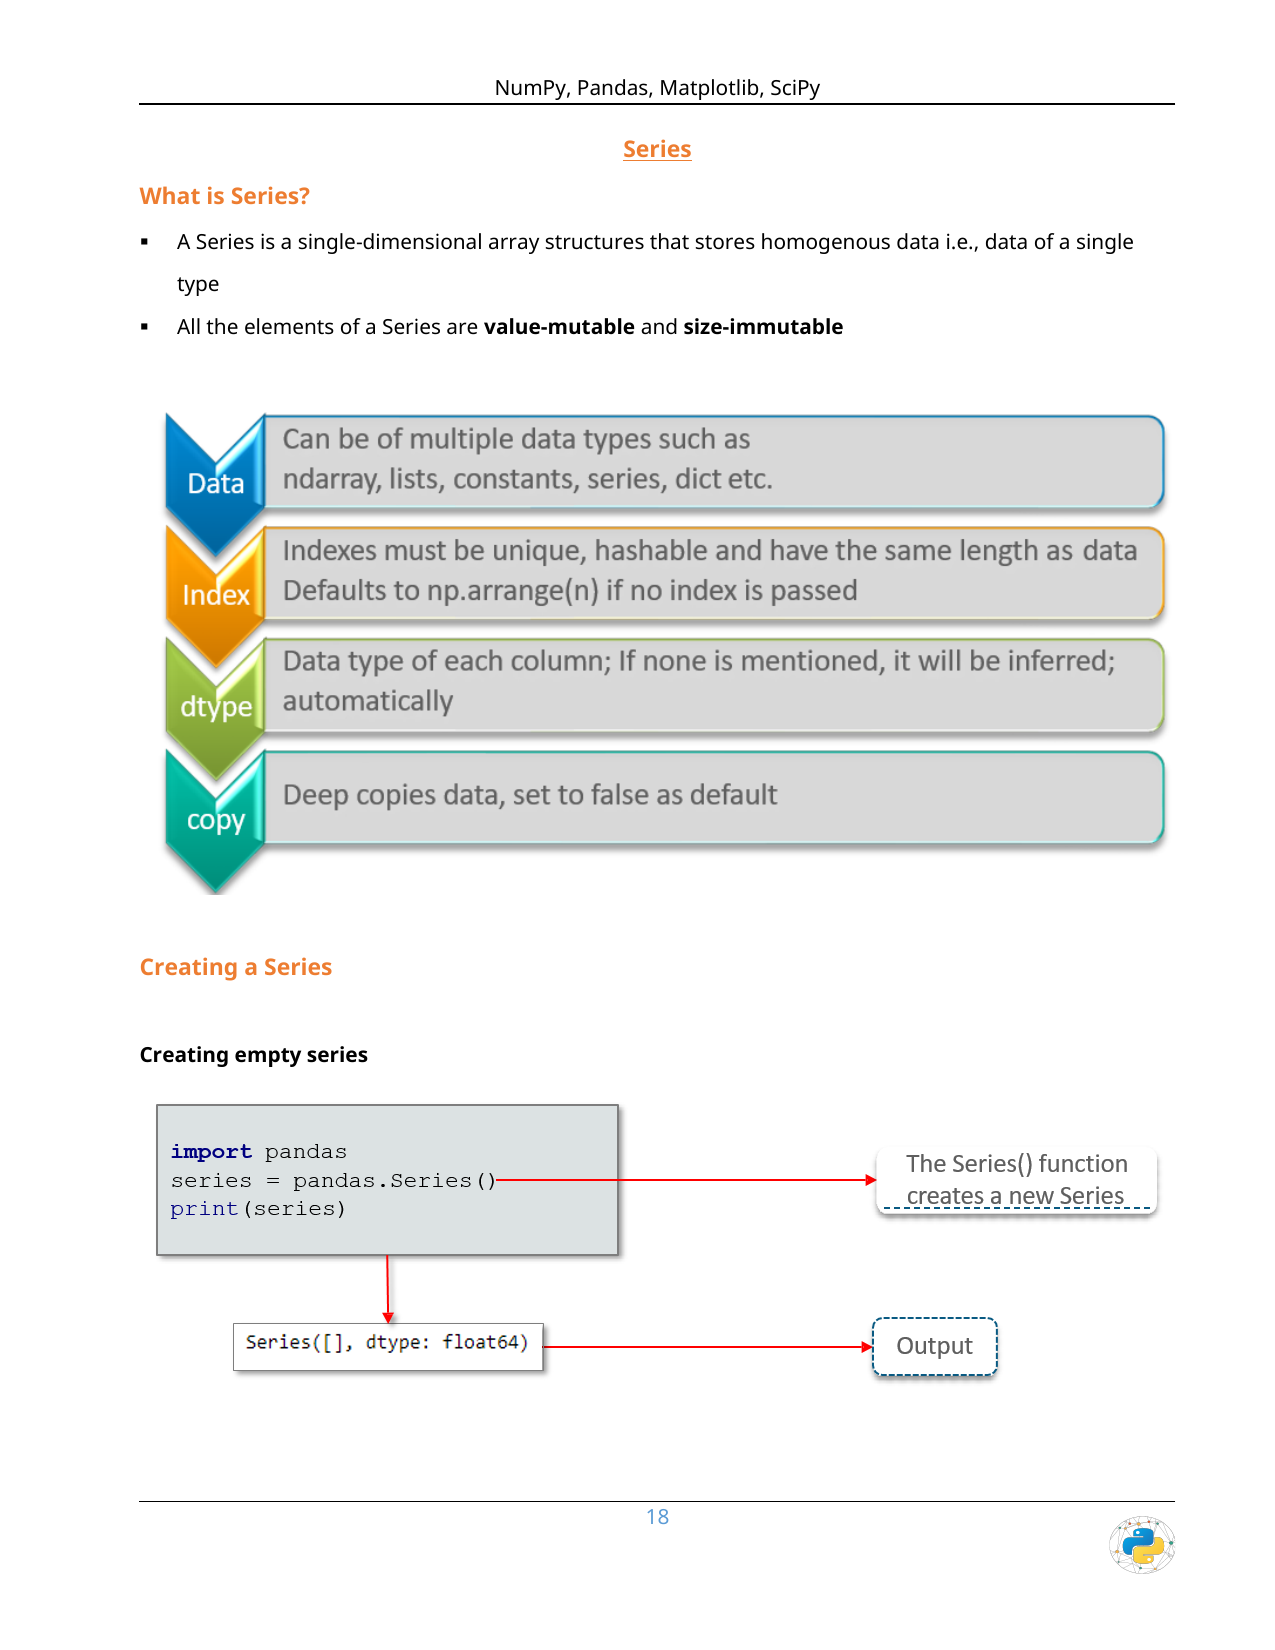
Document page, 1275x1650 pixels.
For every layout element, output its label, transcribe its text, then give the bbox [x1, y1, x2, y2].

text Series [139, 133, 1175, 164]
picture [139, 397, 1174, 895]
text What is Series? [139, 180, 1175, 211]
text Creating a Series [139, 951, 1175, 982]
picture [139, 1083, 1174, 1410]
list All the elements of a Series are value-mutable and size-immutable [139, 312, 1175, 341]
picture [1109, 1516, 1176, 1574]
text Creating empty series [139, 1040, 1175, 1069]
list A Series is a single-dimensional array structures that stores homogenous data i.e., data of a single type [139, 227, 1175, 298]
